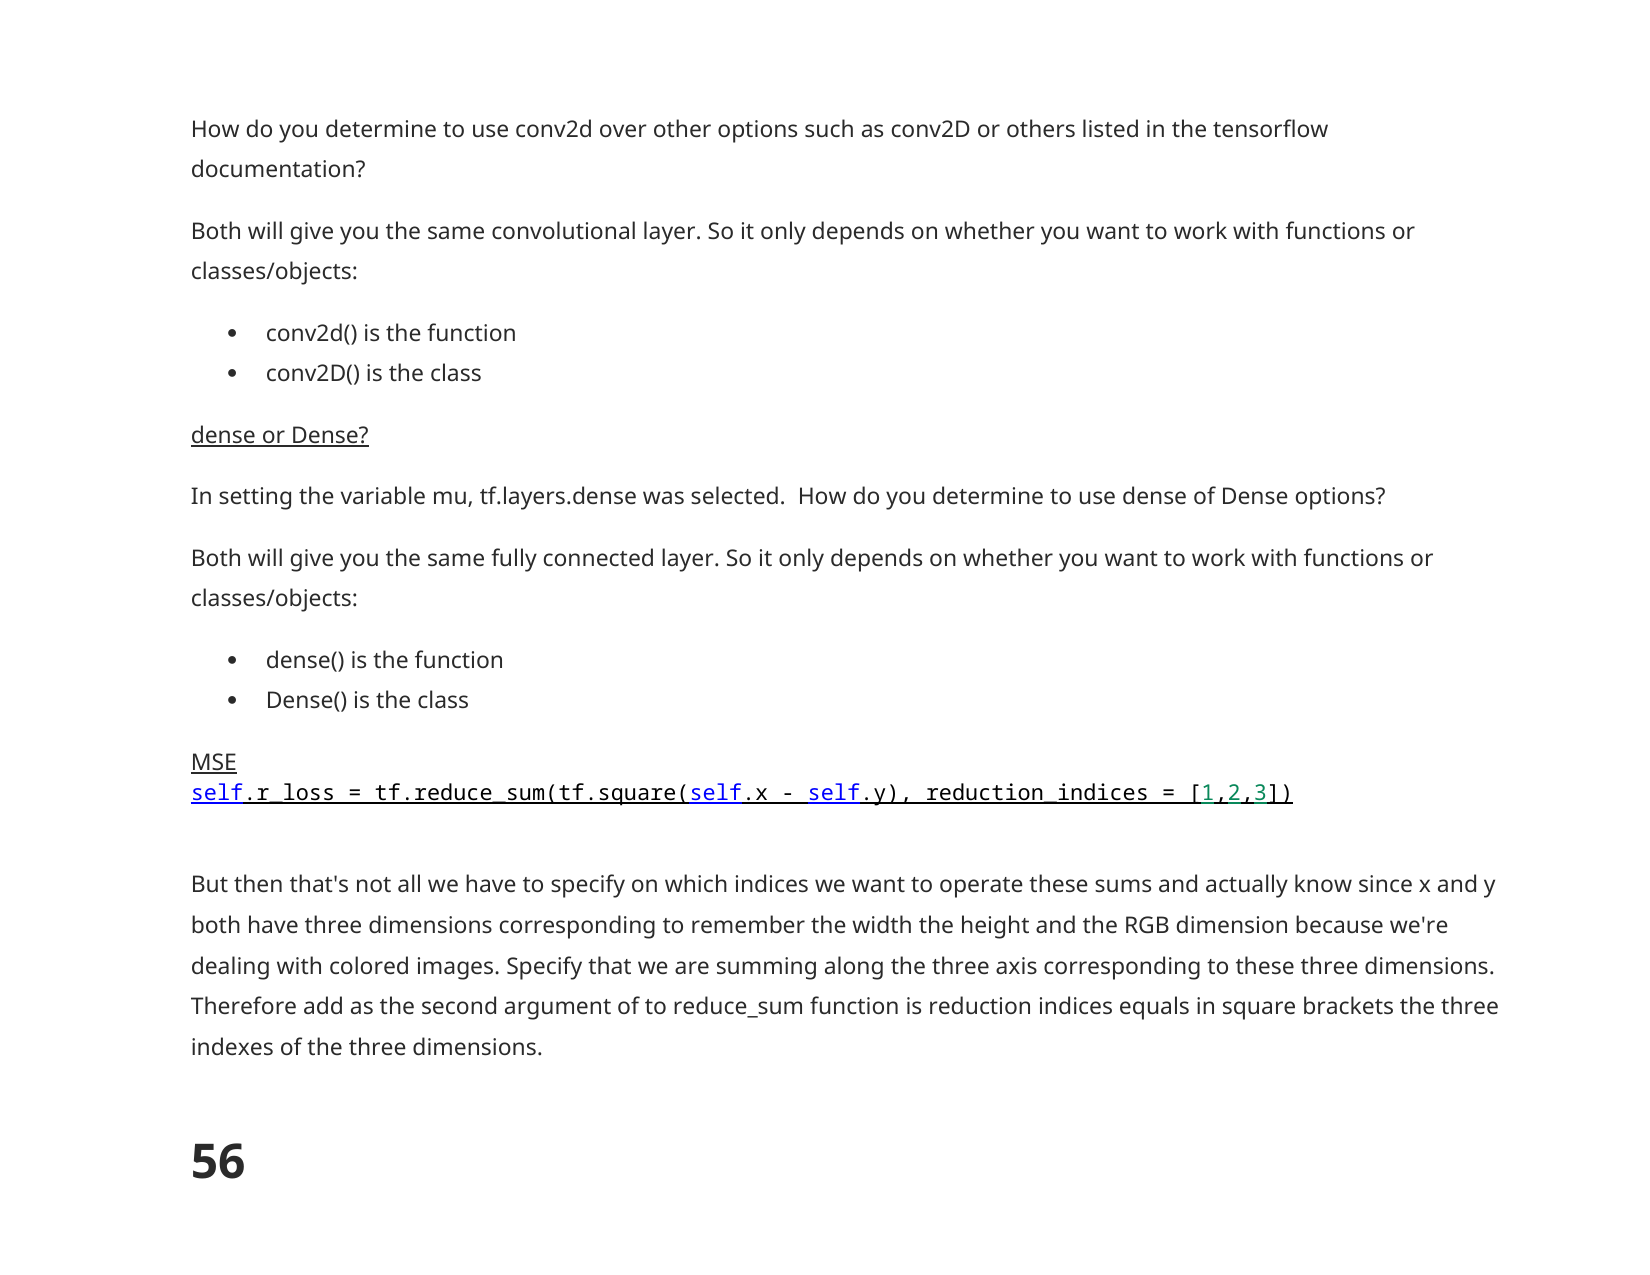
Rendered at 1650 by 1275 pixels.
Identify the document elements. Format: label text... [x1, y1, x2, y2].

text Both will give you the same convolutional layer. So it only depends on whether you want to work with functions or classes/objects: [191, 214, 1500, 286]
text self.r_loss = tf.reduce_sum(tf.square(self.x - self.y), reduction_indices = [1,2,3]) [191, 777, 1500, 807]
list conv2D() is the class [228, 357, 1500, 388]
list conv2d() is the function [228, 317, 1500, 348]
text How do you determine to use conv2d over other options such as conv2D or others listed in the tensorflow documentation? [191, 112, 1500, 184]
text But then that's not all we have to specify on which indices we want to operate these sums and actually know since x and y both have three dimensions corresponding to remember the width the height and the RGB dimension because we're dealing with colored images. Specify that we are summing along the three axis corresponding to these three dimensions. Therefore add as the second argument of to reduce_sum function is reduction indices equals in square brackets the three indexes of the three dimensions. [191, 868, 1500, 1062]
list dense() is the function [228, 644, 1500, 675]
text Both will give you the same fully connected layer. So it only depends on whether you want to work with functions or classes/objects: [191, 542, 1500, 613]
list Dense() is the class [228, 684, 1500, 716]
text MSE [191, 746, 1500, 777]
text dense or Dense? [191, 419, 1500, 450]
text In setting the variable mu, tf.layers.dense was selected. How do you determine to use dense of Dense options? [191, 480, 1500, 511]
